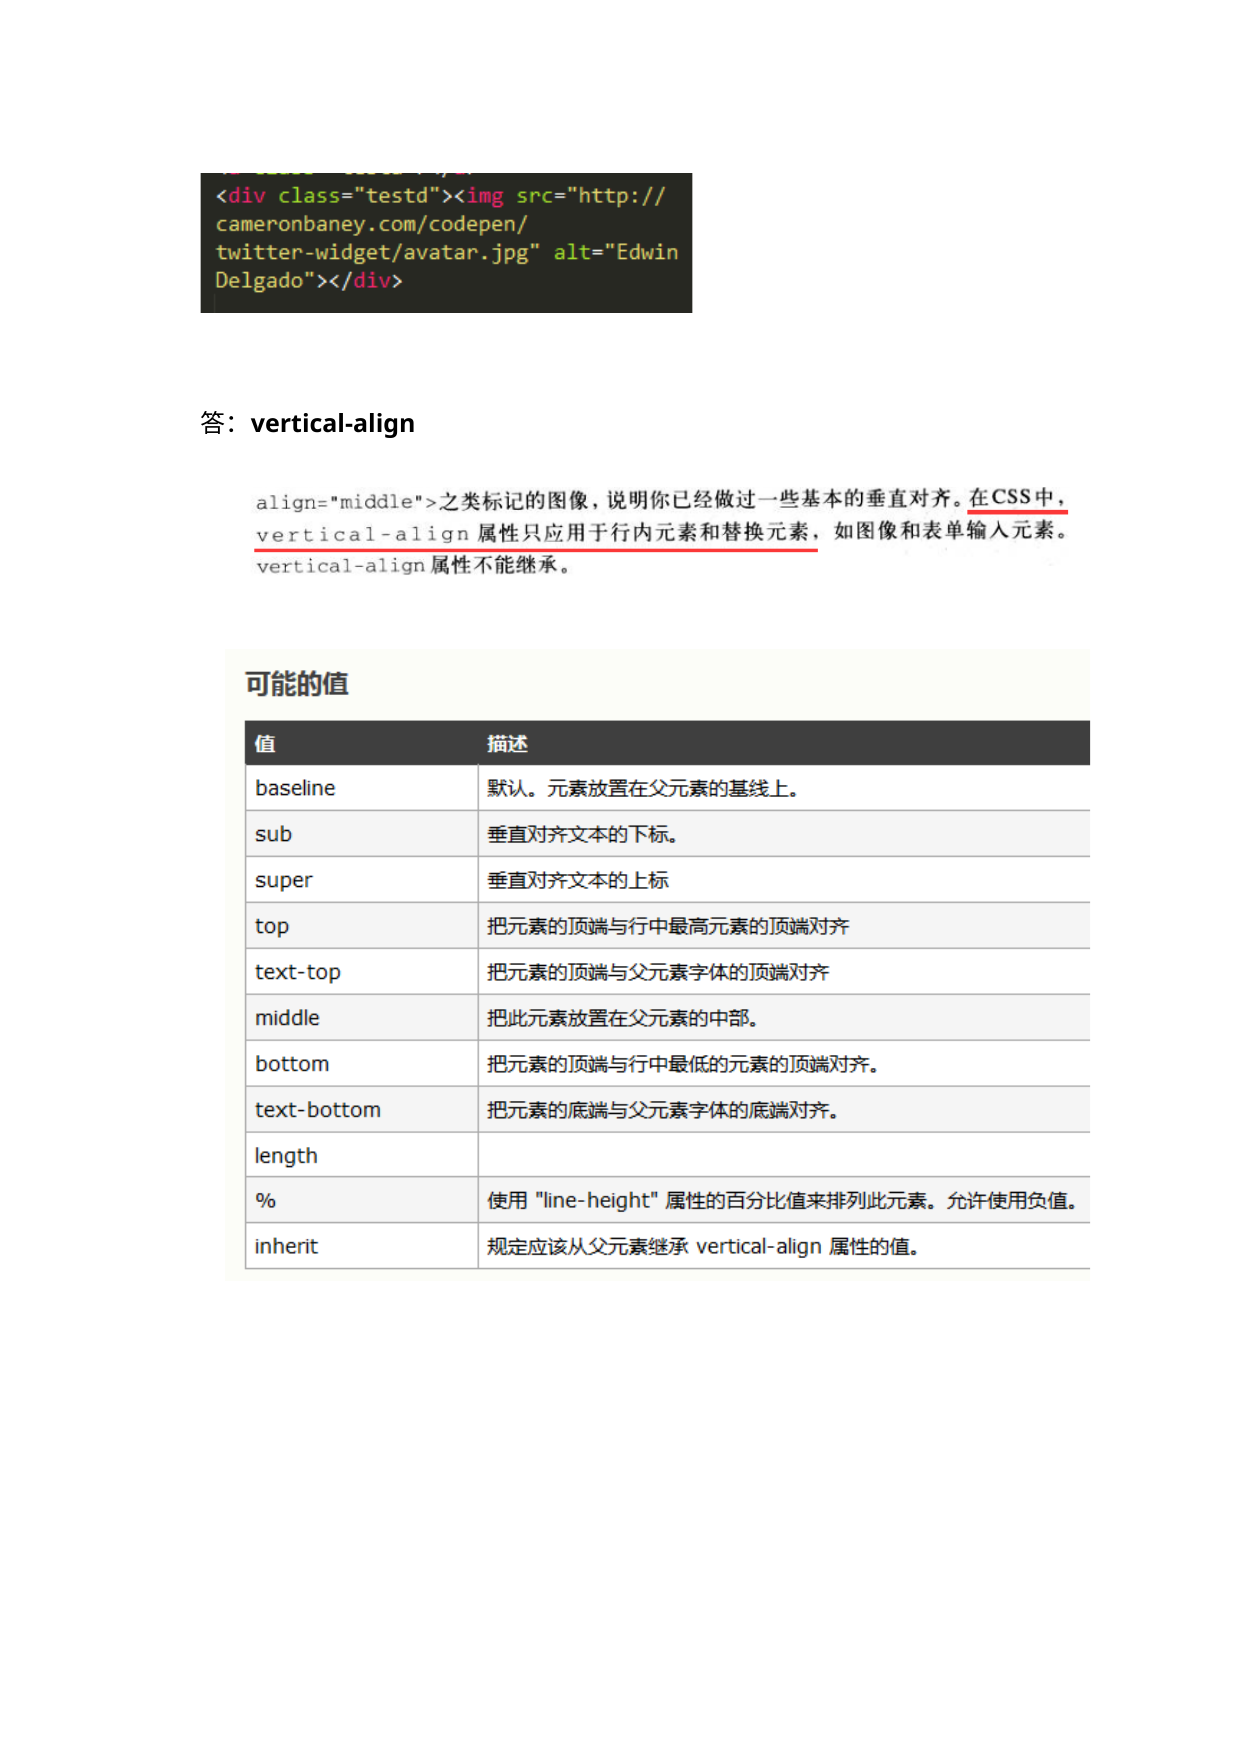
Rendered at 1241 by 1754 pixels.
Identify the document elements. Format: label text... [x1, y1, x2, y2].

text 答：vertical-align [187, 389, 1053, 454]
picture [225, 649, 1091, 1281]
picture [200, 173, 693, 313]
picture [243, 487, 1109, 591]
